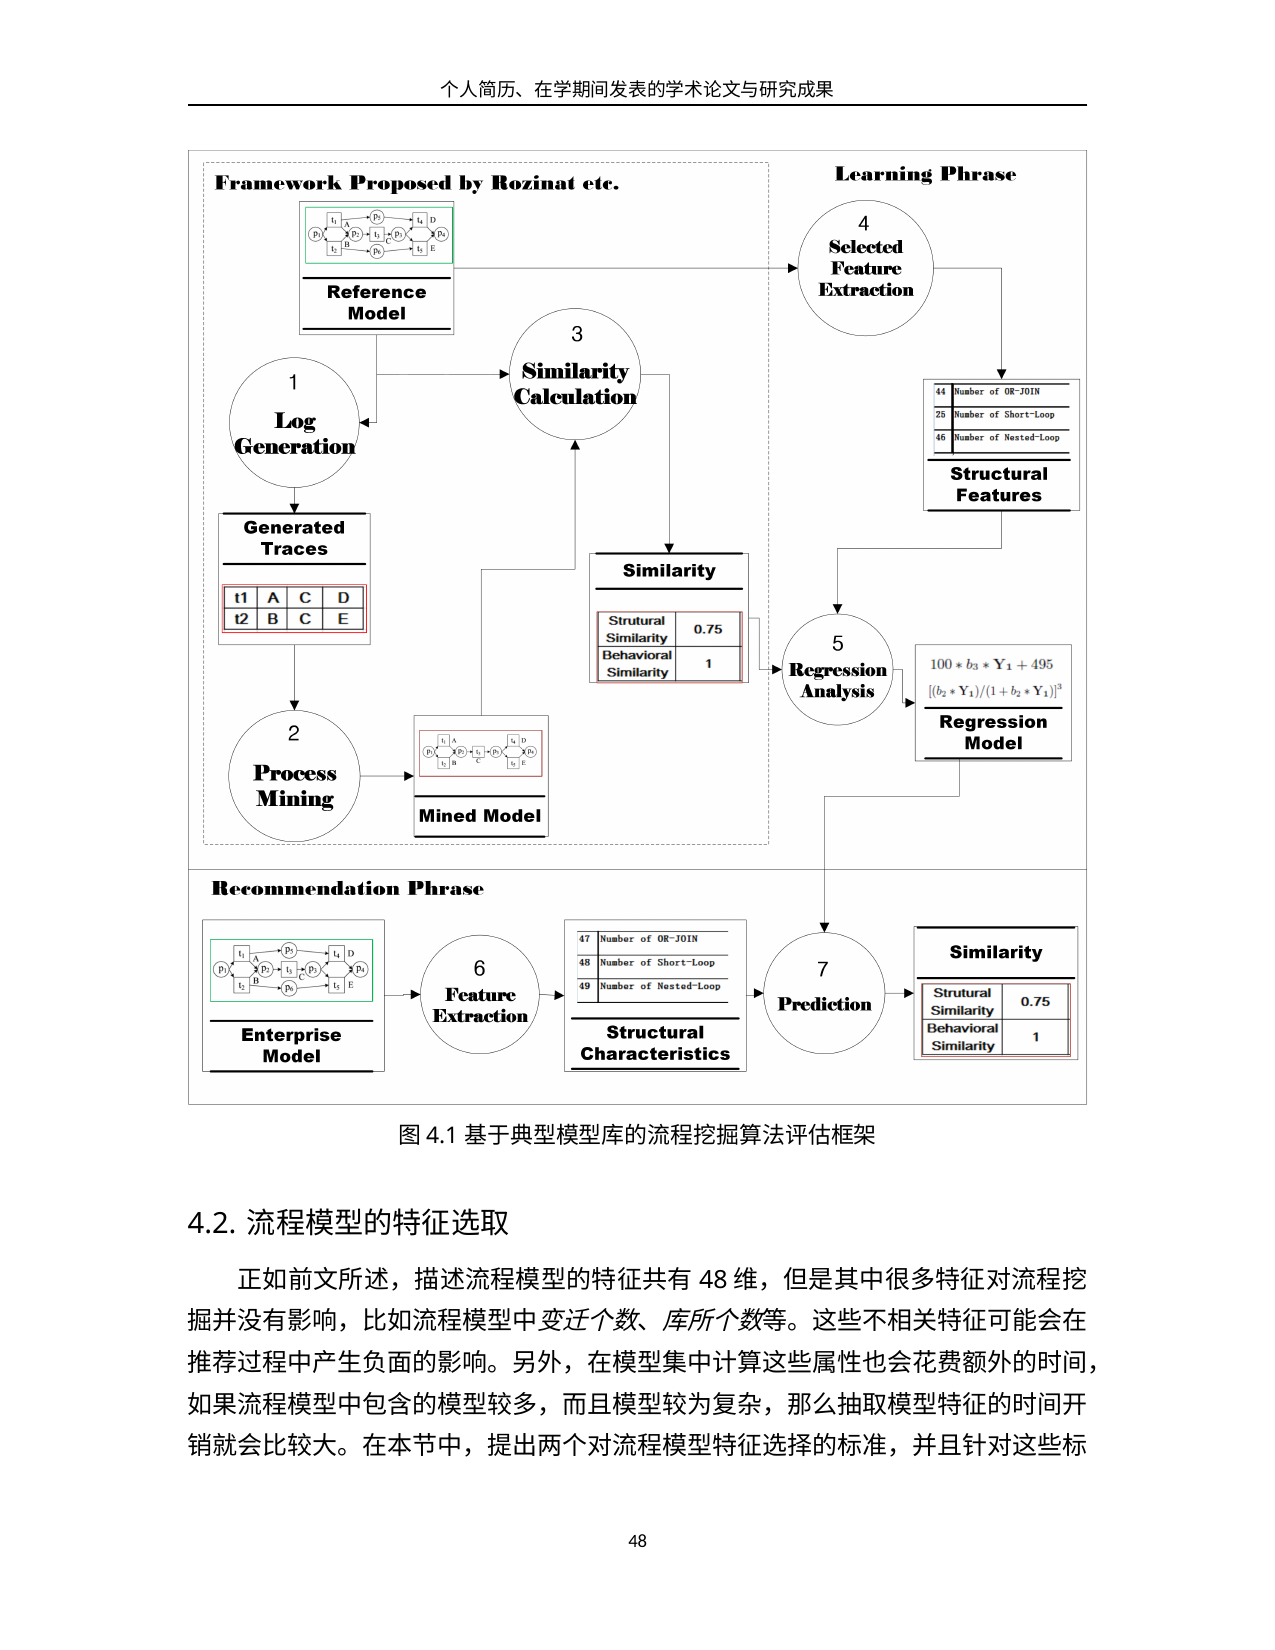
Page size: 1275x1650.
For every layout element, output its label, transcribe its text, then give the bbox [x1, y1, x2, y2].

list 流程模型的特征选取 [187, 1201, 1087, 1242]
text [187, 1255, 1087, 1463]
text 图4.1 基于典型模型库的流程挖掘算法评估框架 [187, 1117, 1087, 1151]
picture [187, 150, 1088, 1105]
